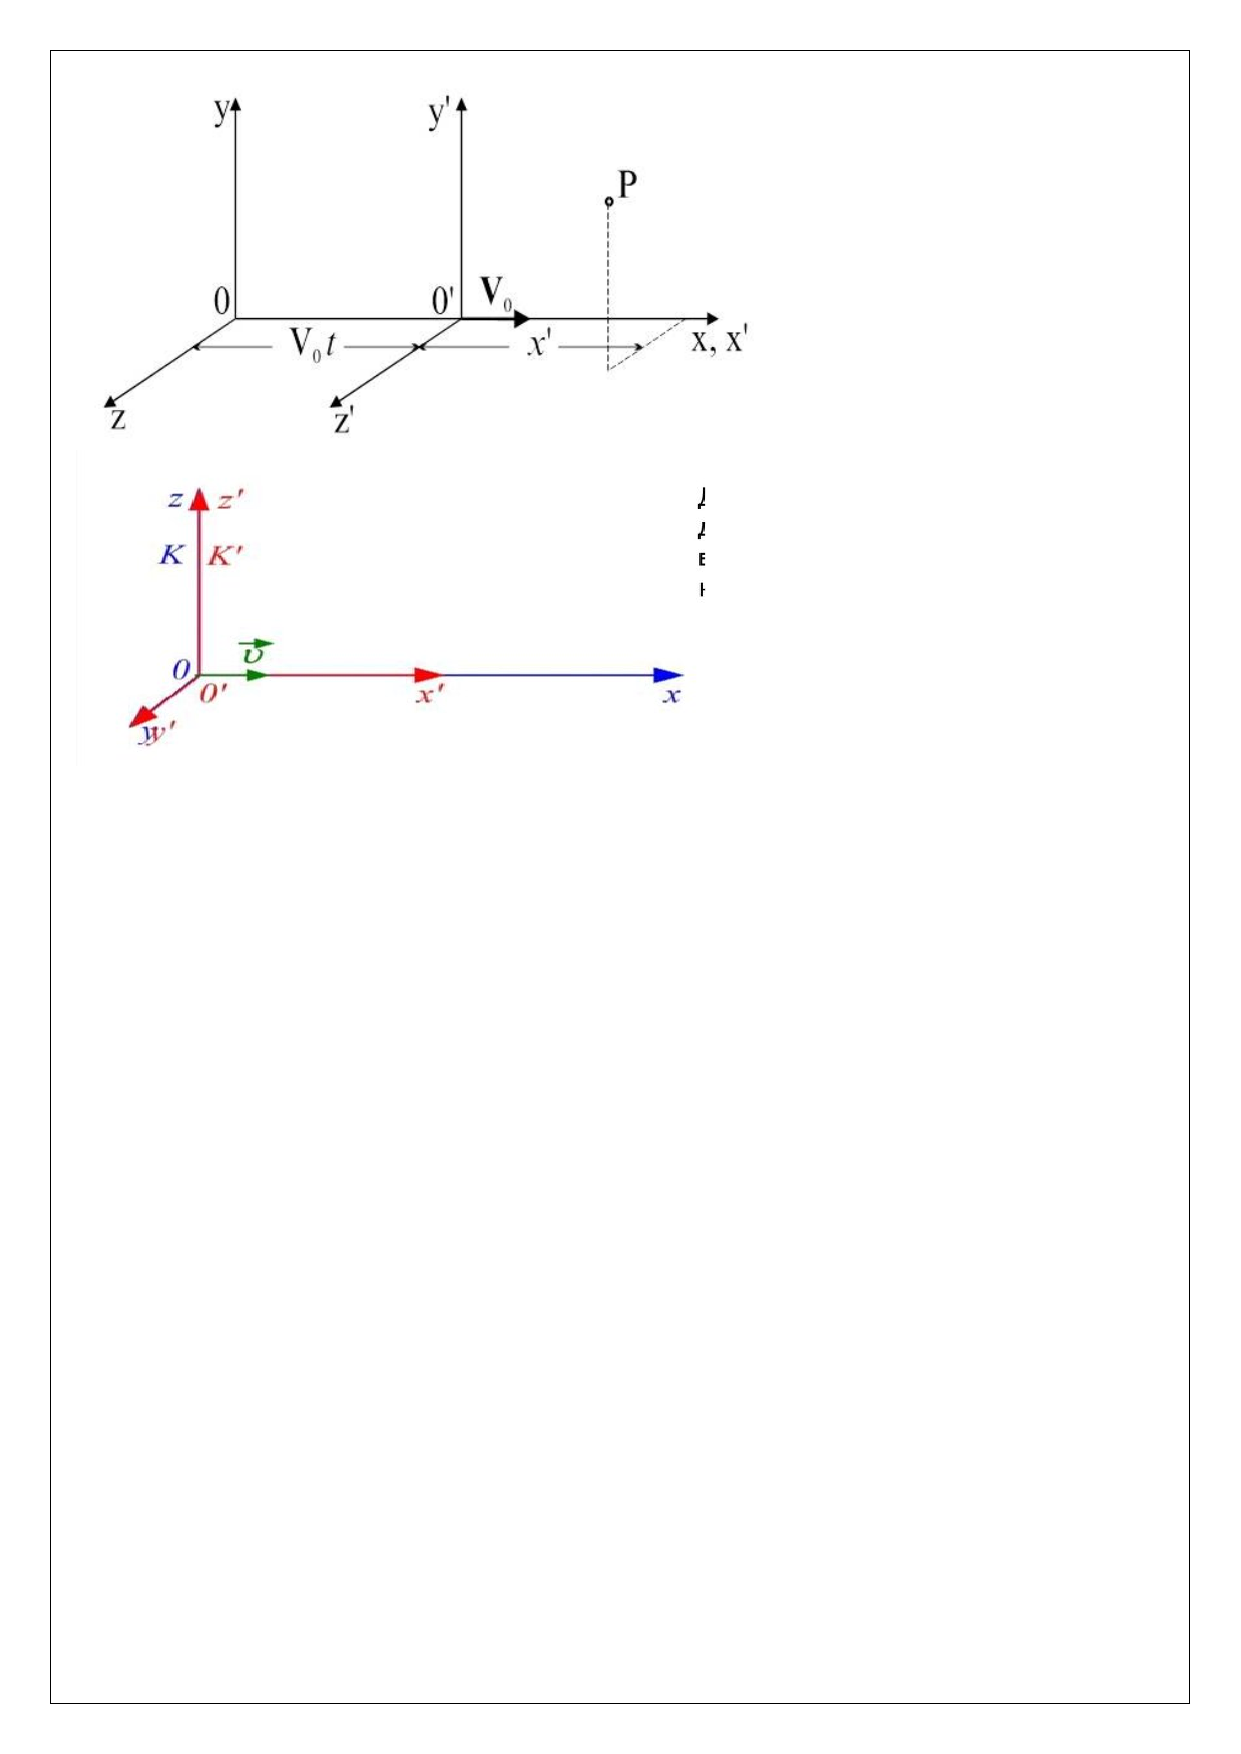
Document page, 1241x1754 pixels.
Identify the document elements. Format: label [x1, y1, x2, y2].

picture [75, 75, 765, 766]
